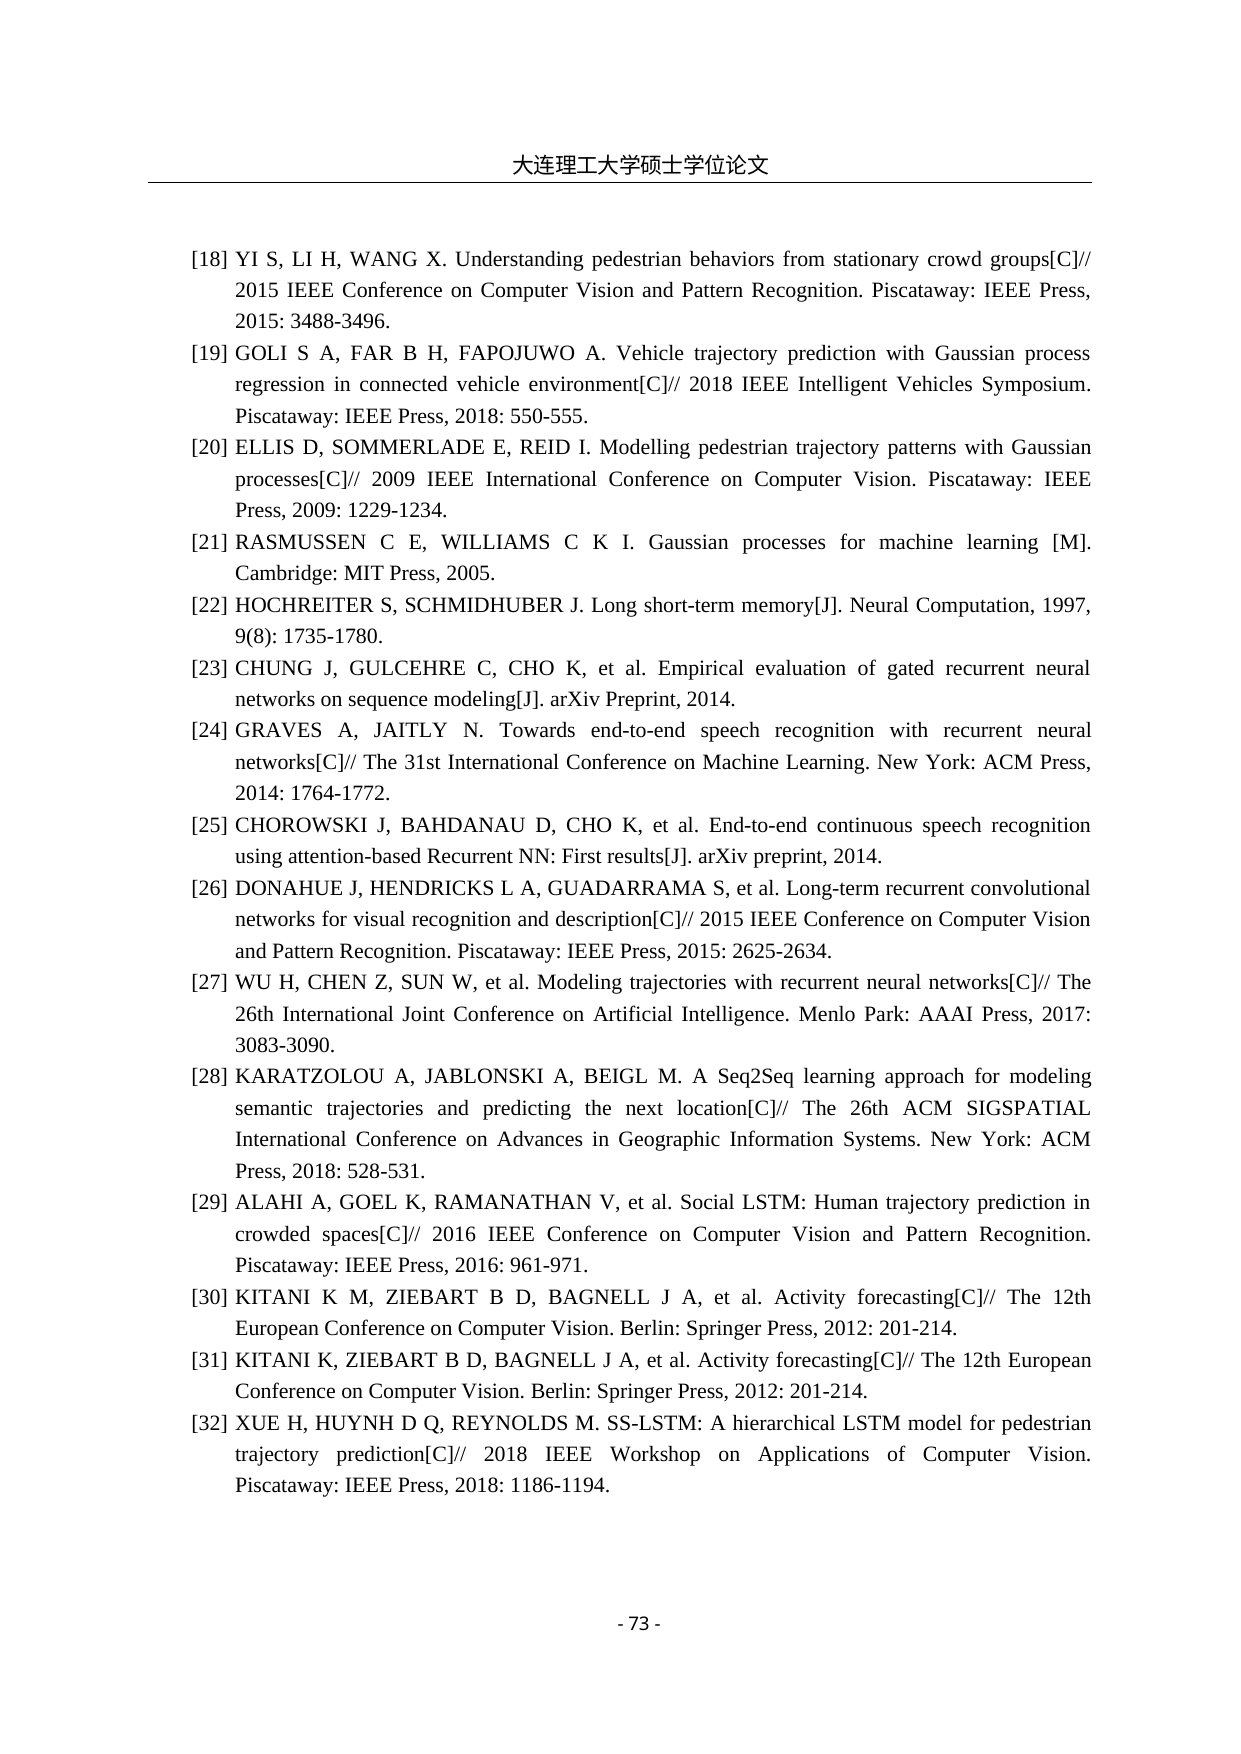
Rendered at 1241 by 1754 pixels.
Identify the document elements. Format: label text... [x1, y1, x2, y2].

list ELLIS D, SOMMERLADE E, REID I. Modelling pedestrian trajectory patterns with Gaussian processes[C]// 2009 IEEE International Conference on Computer Vision. Piscataway: IEEE Press, 2009: 1229-1234. [191, 434, 1092, 522]
list GRAVES A, JAITLY N. Towards end-to-end speech recognition with recurrent neural networks[C]// The 31st International Conference on Machine Learning. New York: ACM Press, 2014: 1764-1772. [191, 717, 1092, 806]
list RASMUSSEN C E, WILLIAMS C K I. Gaussian processes for machine learning [M]. Cambridge: MIT Press, 2005. [191, 529, 1092, 585]
list HOCHREITER S, SCHMIDHUBER J. Long short-term memory[J]. Neural Computation, 1997, 9(8): 1735-1780. [191, 592, 1092, 648]
list CHUNG J, GULCEHRE C, CHO K, et al. Empirical evaluation of gated recurrent neural networks on sequence modeling[J]. arXiv Preprint, 2014. [191, 654, 1092, 711]
list GOLI S A, FAR B H, FAPOJUWO A. Vehicle trajectory prediction with Gaussian process regression in connected vehicle environment[C]// 2018 IEEE Intelligent Vehicles Symposium. Piscataway: IEEE Press, 2018: 550-555. [191, 340, 1092, 428]
list WU H, CHEN Z, SUN W, et al. Modeling trajectories with recurrent neural networks[C]// The 26th International Joint Conference on Artificial Intelligence. Menlo Park: AAAI Press, 2017: 3083-3090. [191, 969, 1092, 1057]
list XUE H, HUYNH D Q, REYNOLDS M. SS-LSTM: A hierarchical LSTM model for pedestrian trajectory prediction[C]// 2018 IEEE Workshop on Applications of Computer Vision. Piscataway: IEEE Press, 2018: 1186-1194. [191, 1409, 1092, 1498]
list YI S, LI H, WANG X. Understanding pedestrian behaviors from stationary crowd groups[C]// 2015 IEEE Conference on Computer Vision and Pattern Recognition. Piscataway: IEEE Press, 2015: 3488-3496. [191, 246, 1092, 334]
list KITANI K, ZIEBART B D, BAGNELL J A, et al. Activity forecasting[C]// The 12th European Conference on Computer Vision. Berlin: Springer Press, 2012: 201-214. [191, 1347, 1092, 1403]
list KITANI K M, ZIEBART B D, BAGNELL J A, et al. Activity forecasting[C]// The 12th European Conference on Computer Vision. Berlin: Springer Press, 2012: 201-214. [191, 1284, 1092, 1340]
list CHOROWSKI J, BAHDANAU D, CHO K, et al. End-to-end continuous speech recognition using attention-based Recurrent NN: First results[J]. arXiv preprint, 2014. [191, 812, 1092, 868]
list ALAHI A, GOEL K, RAMANATHAN V, et al. Social LSTM: Human trajectory prediction in crowded spaces[C]// 2016 IEEE Conference on Computer Vision and Pattern Recognition. Piscataway: IEEE Press, 2016: 961-971. [191, 1189, 1092, 1277]
list KARATZOLOU A, JABLONSKI A, BEIGL M. A Seq2Seq learning approach for modeling semantic trajectories and predicting the next location[C]// The 26th ACM SIGSPATIAL International Conference on Advances in Geographic Information Systems. New York: ACM Press, 2018: 528-531. [191, 1063, 1092, 1183]
list DONAHUE J, HENDRICKS L A, GUADARRAMA S, et al. Long-term recurrent convolutional networks for visual recognition and description[C]// 2015 IEEE Conference on Computer Vision and Pattern Recognition. Piscataway: IEEE Press, 2015: 2625-2634. [191, 875, 1092, 963]
